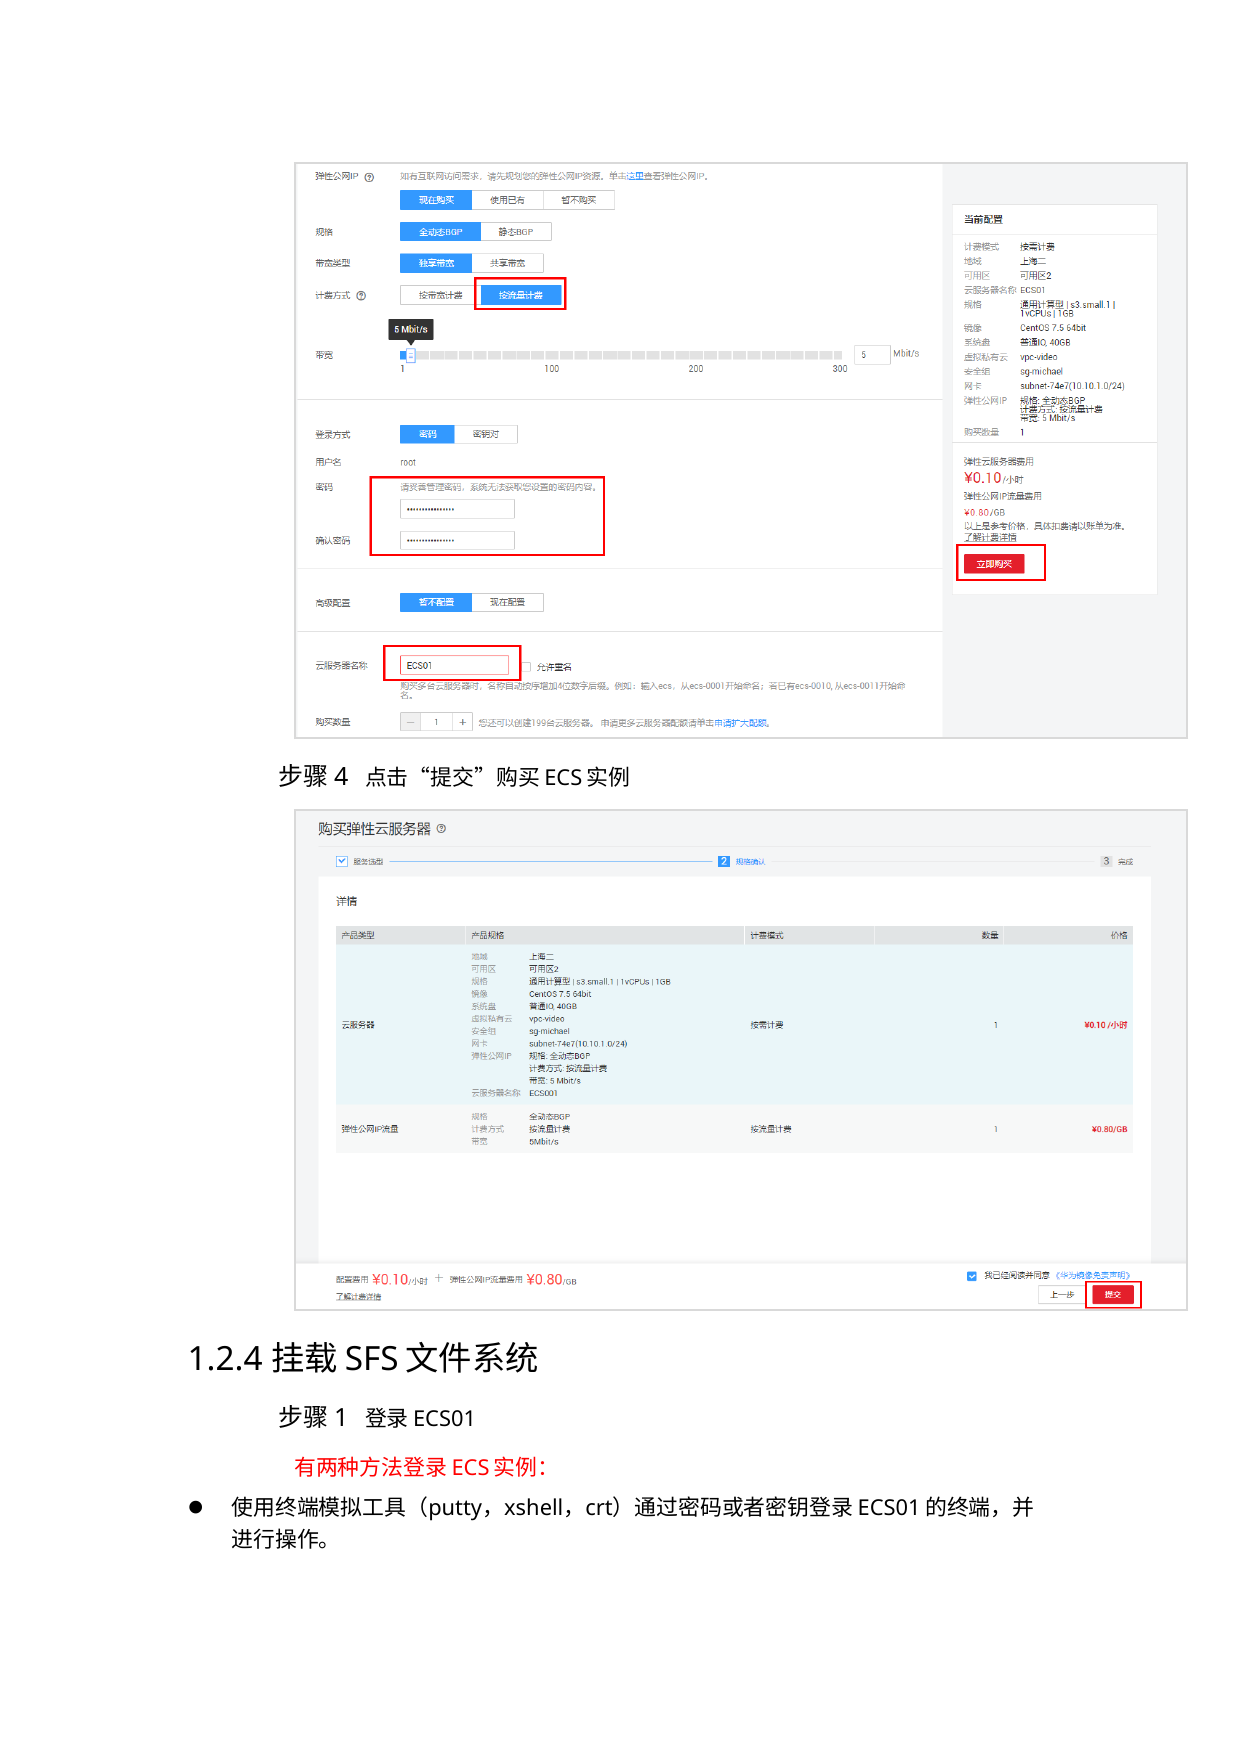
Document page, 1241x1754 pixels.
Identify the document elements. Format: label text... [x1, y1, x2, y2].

list 使用终端模拟工具（putty，xshell，crt）通过密码或者密钥登录ECS01的终端，并进行操作。 [187, 1490, 1053, 1553]
subtitle 挂载SFS文件系统 [187, 1332, 1053, 1380]
picture [296, 164, 1186, 737]
text 有两种方法登录ECS实例： [294, 1450, 1053, 1482]
picture [296, 811, 1186, 1309]
text 点击“提交”购买ECS实例 [348, 756, 1053, 792]
text 登录ECS01 [348, 1397, 1053, 1433]
